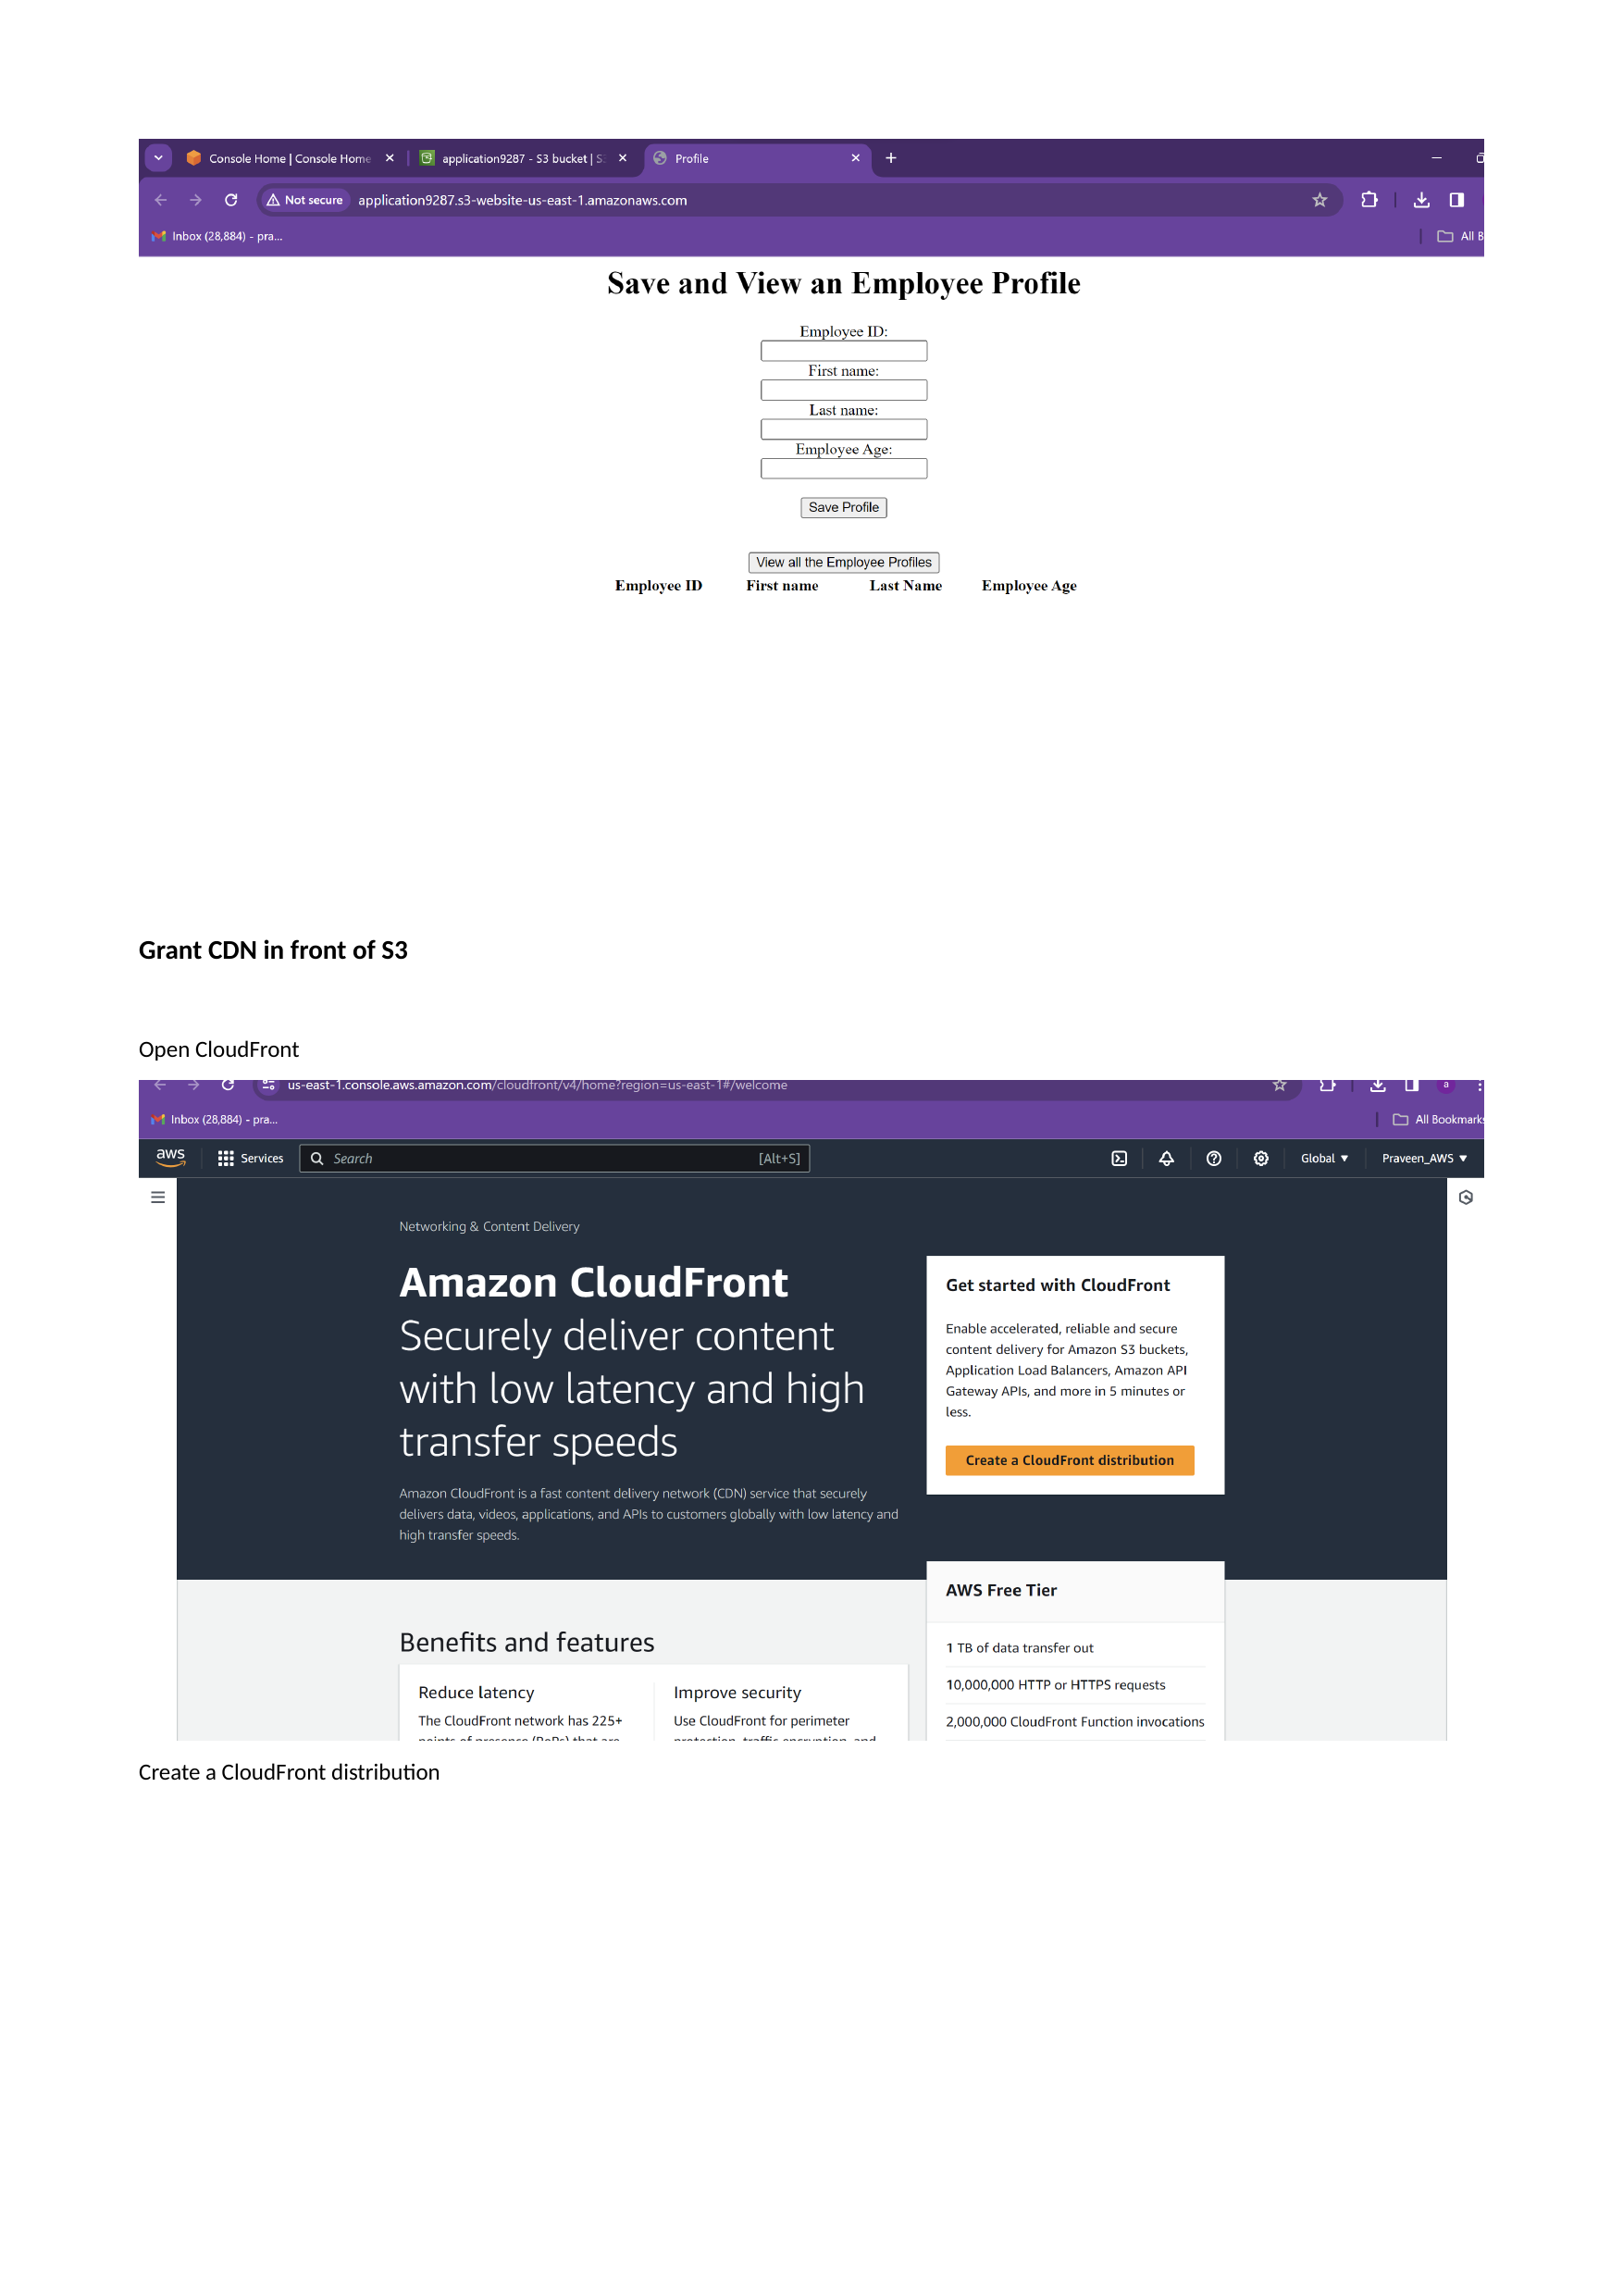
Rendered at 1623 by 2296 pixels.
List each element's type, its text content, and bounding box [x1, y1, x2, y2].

text Open CloudFront [139, 1035, 1484, 1062]
picture [139, 139, 1484, 870]
text Create a CloudFront distribution [139, 1757, 1484, 1786]
text Grant CDN in front of S3 [139, 933, 1484, 965]
picture [139, 1080, 1484, 1741]
